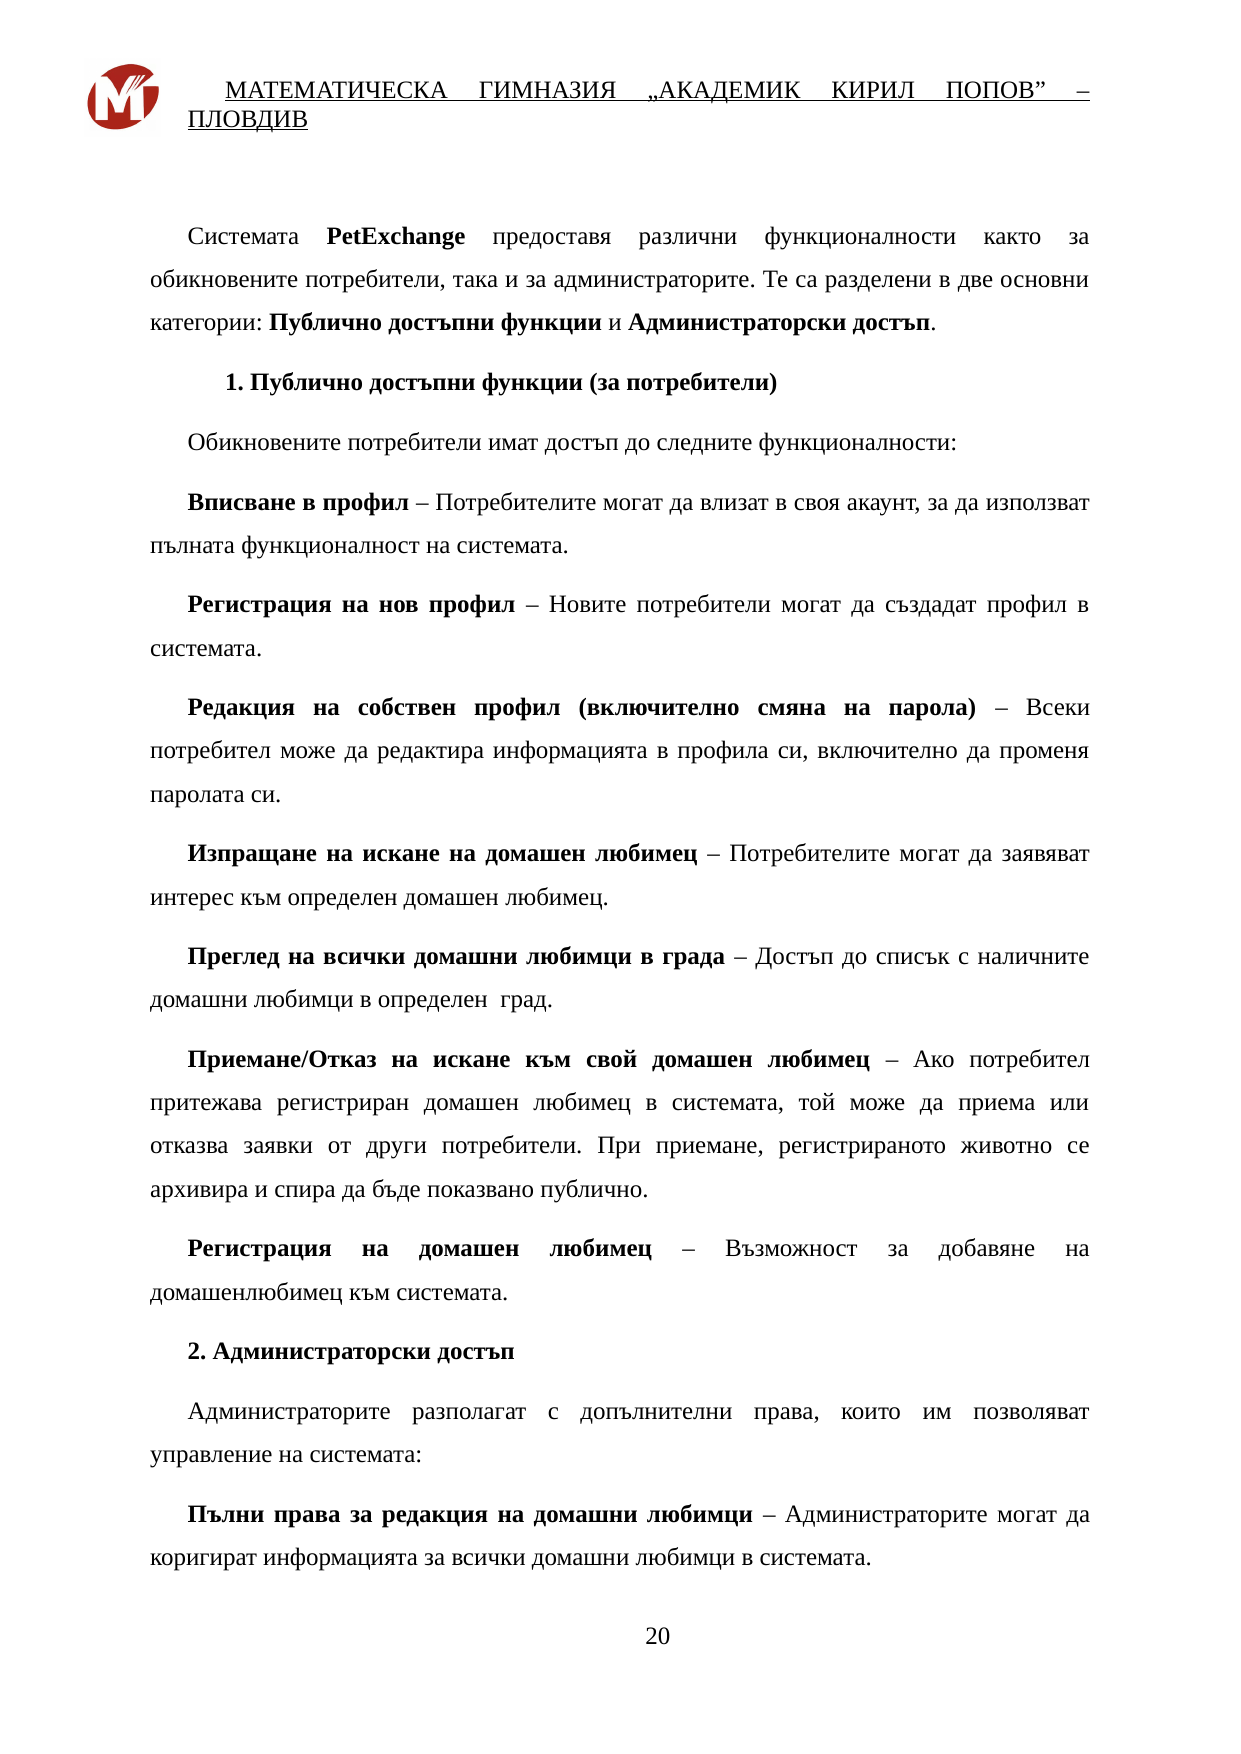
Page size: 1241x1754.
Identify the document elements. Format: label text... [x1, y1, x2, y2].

text Вписване в профил – Потребителите могат да влизат в своя акаунт, за да използват пълната функционалност на системата. [150, 487, 1090, 558]
text Преглед на всички домашни любимци в града – Достъп до списък с наличните домашни любимци в определен град. [150, 941, 1090, 1013]
text Регистрация на домашен любимец – Възможност за добавяне на домашенлюбимец към системата. [150, 1233, 1090, 1305]
text 1. Публично достъпни функции (за потребители) [187, 367, 1090, 396]
text Пълни права за редакция на домашни любимци – Администраторите могат да коригират информацията за всички домашни любимци в системата. [150, 1499, 1090, 1571]
text Приемане/Отказ на искане към свой домашен любимец – Ако потребител притежава регистриран домашен любимец в системата, той може да приема или отказва заявки от други потребители. При приемане, регистрираното животно се архивира и спира да бъде показвано публично. [150, 1044, 1090, 1202]
text Изпращане на искане на домашен любимец – Потребителите могат да заявяват интерес към определен домашен любимец. [150, 838, 1090, 910]
text Администраторите разполагат с допълнителни права, които им позволяват управление на системата: [150, 1396, 1090, 1468]
text Обикновените потребители имат достъп до следните функционалности: [150, 427, 1090, 456]
text 2. Администраторски достъп [150, 1336, 1090, 1365]
text Редакция на собствен профил (включително смяна на парола) – Всеки потребител може да редактира информацията в профила си, включително да променя паролата си. [150, 692, 1090, 807]
text Системата PetExchange предоставя различни функционалности както за обикновените потребители, така и за администраторите. Те са разделени в две основни категории: Публично достъпни функции и Администраторски достъп. [150, 221, 1090, 336]
text Регистрация на нов профил – Новите потребители могат да създадат профил в системата. [150, 589, 1090, 661]
picture [83, 58, 162, 137]
